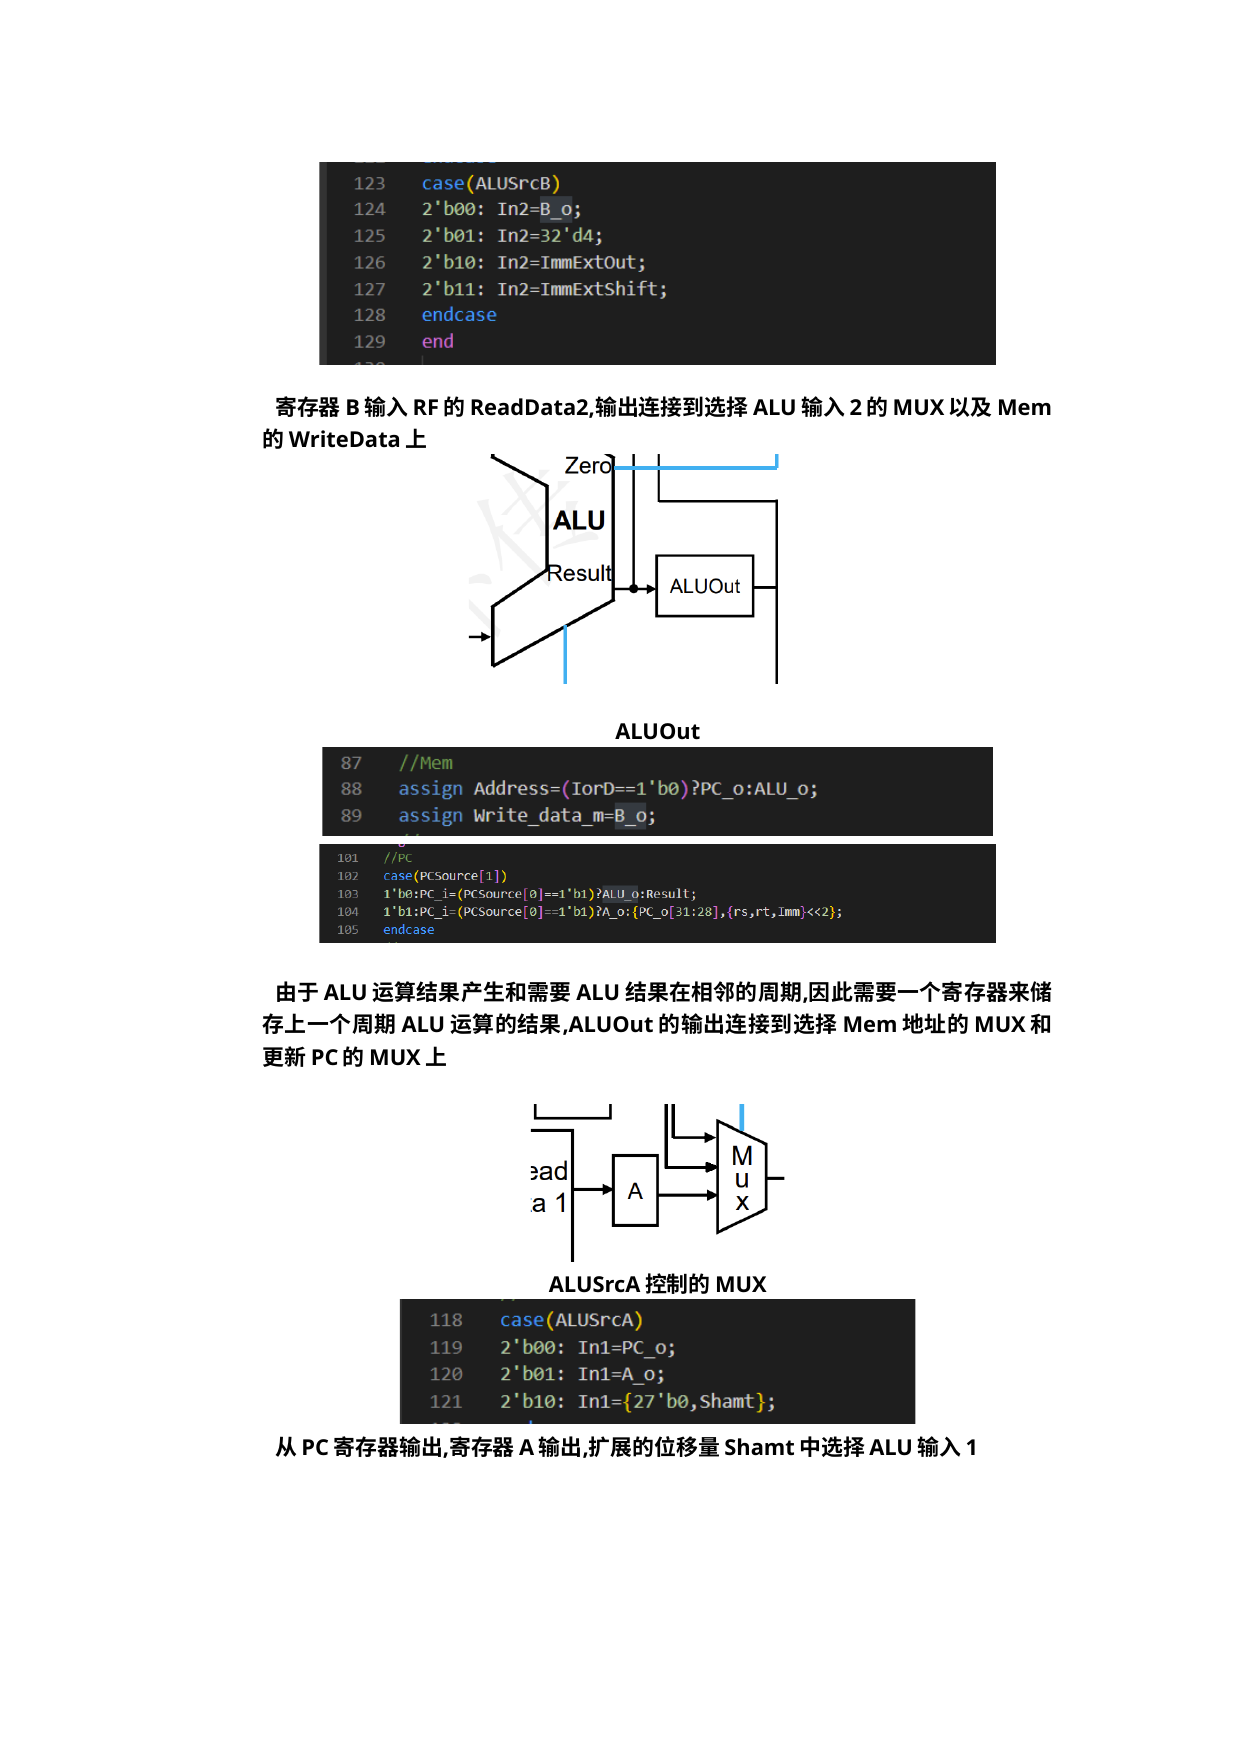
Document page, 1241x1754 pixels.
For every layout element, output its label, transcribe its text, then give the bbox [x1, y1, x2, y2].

picture [322, 747, 993, 836]
picture [319, 844, 996, 943]
picture [530, 1104, 785, 1262]
picture [468, 454, 847, 684]
list 寄存器B输入RF的ReadData2,输出连接到选择ALU输入2的MUX以及Mem的WriteData上 [262, 389, 1053, 454]
picture [319, 162, 996, 365]
list ALUOut [262, 714, 1053, 747]
picture [399, 1299, 916, 1424]
list 由于ALU运算结果产生和需要ALU结果在相邻的周期,因此需要一个寄存器来储存上一个周期ALU运算的结果,ALUOut的输出连接到选择Mem地址的MUX和更新PC的MUX上 [262, 974, 1053, 1072]
list 从PC寄存器输出,寄存器A输出,扩展的位移量Shamt中选择ALU输入1 [262, 1429, 1053, 1462]
list ALUSrcA控制的MUX [262, 1267, 1053, 1299]
